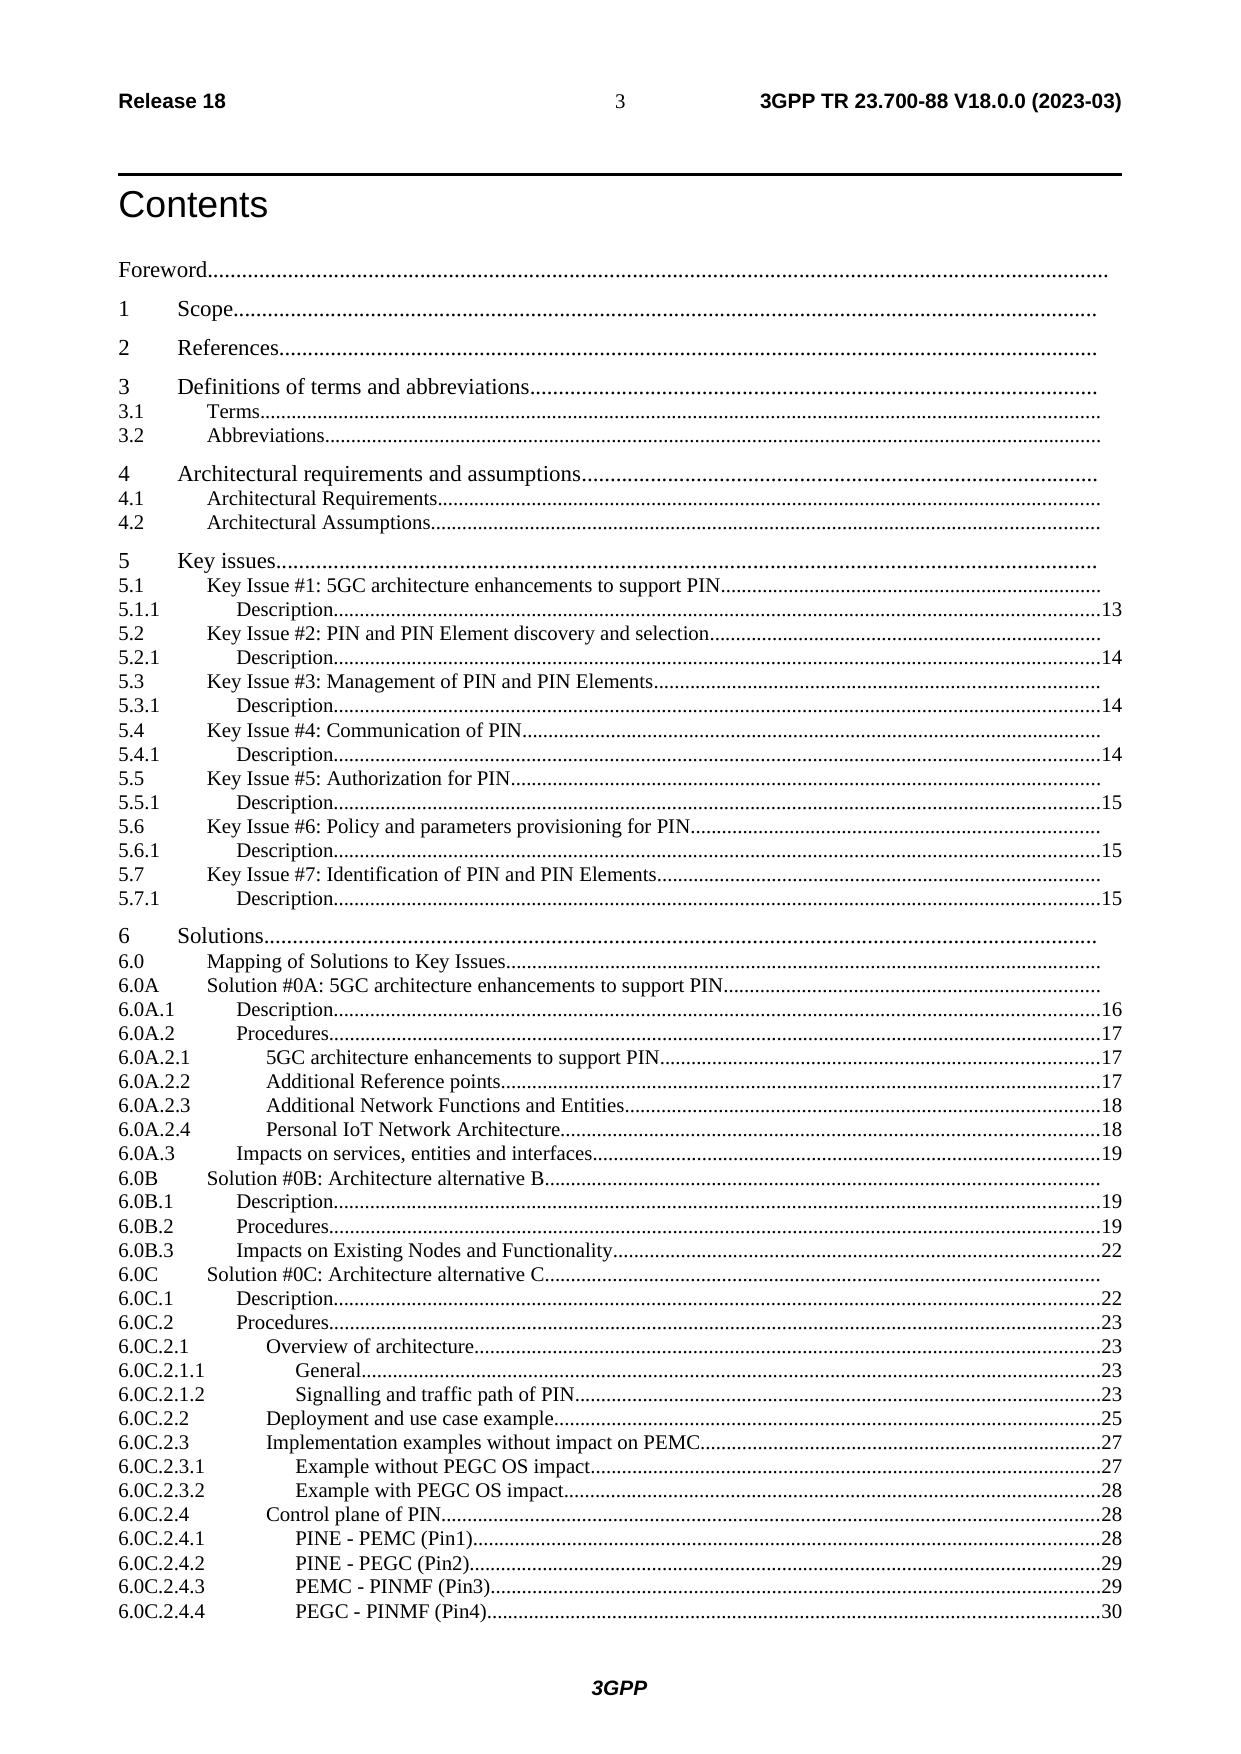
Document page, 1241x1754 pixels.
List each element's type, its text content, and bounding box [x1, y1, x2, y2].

text 5.5 Key Issue #5: Authorization for PIN 15 [118, 766, 1078, 790]
text 6.0C.2.1 Overview of architecture 23 [118, 1334, 1122, 1358]
text 6.0A.2.2 Additional Reference points 17 [118, 1069, 1122, 1093]
text 5.1 Key Issue #1: 5GC architecture enhancements to support PIN 13 [118, 573, 1078, 597]
text 3.1 Terms 12 [118, 399, 1078, 423]
text 6.0C.2.3 Implementation examples without impact on PEMC 27 [118, 1430, 1122, 1454]
text 6.0A.2.3 Additional Network Functions and Entities 18 [118, 1093, 1122, 1117]
text 6.0B.3 Impacts on Existing Nodes and Functionality 22 [118, 1238, 1122, 1262]
text 6.0C.2.3.1 Example without PEGC OS impact 27 [118, 1454, 1122, 1478]
text Contents [118, 176, 1122, 225]
text 5.4.1 Description 14 [118, 742, 1122, 766]
text 5.6 Key Issue #6: Policy and parameters provisioning for PIN 15 [118, 814, 1078, 838]
text 6.0A.2.1 5GC architecture enhancements to support PIN 17 [118, 1045, 1122, 1069]
text 6.0A.3 Impacts on services, entities and interfaces 19 [118, 1141, 1122, 1165]
text Foreword 9 [118, 256, 1078, 283]
text 6.0C.2.1.1 General 23 [118, 1358, 1122, 1382]
text 5.6.1 Description 15 [118, 838, 1122, 862]
text 5.7.1 Description 15 [118, 886, 1122, 910]
text 6.0C.2.4.1 PINE - PEMC (Pin1) 28 [118, 1526, 1122, 1550]
text 6.0C.2.1.2 Signalling and traffic path of PIN 23 [118, 1382, 1122, 1406]
text 4.2 Architectural Assumptions 13 [118, 510, 1078, 534]
text 5 Key issues 13 [118, 547, 1078, 573]
text 6.0C.2.4 Control plane of PIN 28 [118, 1502, 1122, 1526]
text 5.2 Key Issue #2: PIN and PIN Element discovery and selection 14 [118, 621, 1078, 645]
text 6.0A.1 Description 16 [118, 997, 1122, 1021]
text 4.1 Architectural Requirements 12 [118, 486, 1078, 510]
text 6.0A.2.4 Personal IoT Network Architecture 18 [118, 1117, 1122, 1141]
text 5.2.1 Description 14 [118, 645, 1122, 669]
text 6.0B Solution #0B: Architecture alternative B 19 [118, 1165, 1078, 1189]
text 5.7 Key Issue #7: Identification of PIN and PIN Elements 15 [118, 862, 1078, 886]
text 6.0A.2 Procedures 17 [118, 1021, 1122, 1045]
text 4 Architectural requirements and assumptions 12 [118, 460, 1078, 486]
text 3 Definitions of terms and abbreviations 12 [118, 373, 1078, 399]
text 6.0B.2 Procedures 19 [118, 1213, 1122, 1238]
text 5.1.1 Description 13 [118, 597, 1122, 621]
text 6.0C Solution #0C: Architecture alternative C 22 [118, 1262, 1078, 1286]
text 6.0C.2.4.2 PINE - PEGC (Pin2) 29 [118, 1550, 1122, 1574]
text 6.0 Mapping of Solutions to Key Issues 16 [118, 949, 1078, 973]
text 6.0C.1 Description 22 [118, 1286, 1122, 1310]
text 6.0C.2.3.2 Example with PEGC OS impact 28 [118, 1478, 1122, 1502]
text 5.5.1 Description 15 [118, 790, 1122, 814]
text 6 Solutions 16 [118, 922, 1078, 949]
text 5.4 Key Issue #4: Communication of PIN 14 [118, 717, 1078, 742]
text 6.0C.2.2 Deployment and use case example 25 [118, 1406, 1122, 1430]
text 1 Scope 11 [118, 295, 1078, 321]
text 6.0A Solution #0A: 5GC architecture enhancements to support PIN 16 [118, 973, 1078, 997]
text 6.0C.2.4.3 PEMC - PINMF (Pin3) 29 [118, 1574, 1122, 1598]
text 5.3.1 Description 14 [118, 693, 1122, 717]
text 5.3 Key Issue #3: Management of PIN and PIN Elements 14 [118, 669, 1078, 693]
text 6.0B.1 Description 19 [118, 1189, 1122, 1213]
text 2 References 11 [118, 334, 1078, 360]
text 6.0C.2 Procedures 23 [118, 1310, 1122, 1334]
text 3.2 Abbreviations 12 [118, 423, 1078, 447]
text 6.0C.2.4.4 PEGC - PINMF (Pin4) 30 [118, 1598, 1122, 1623]
